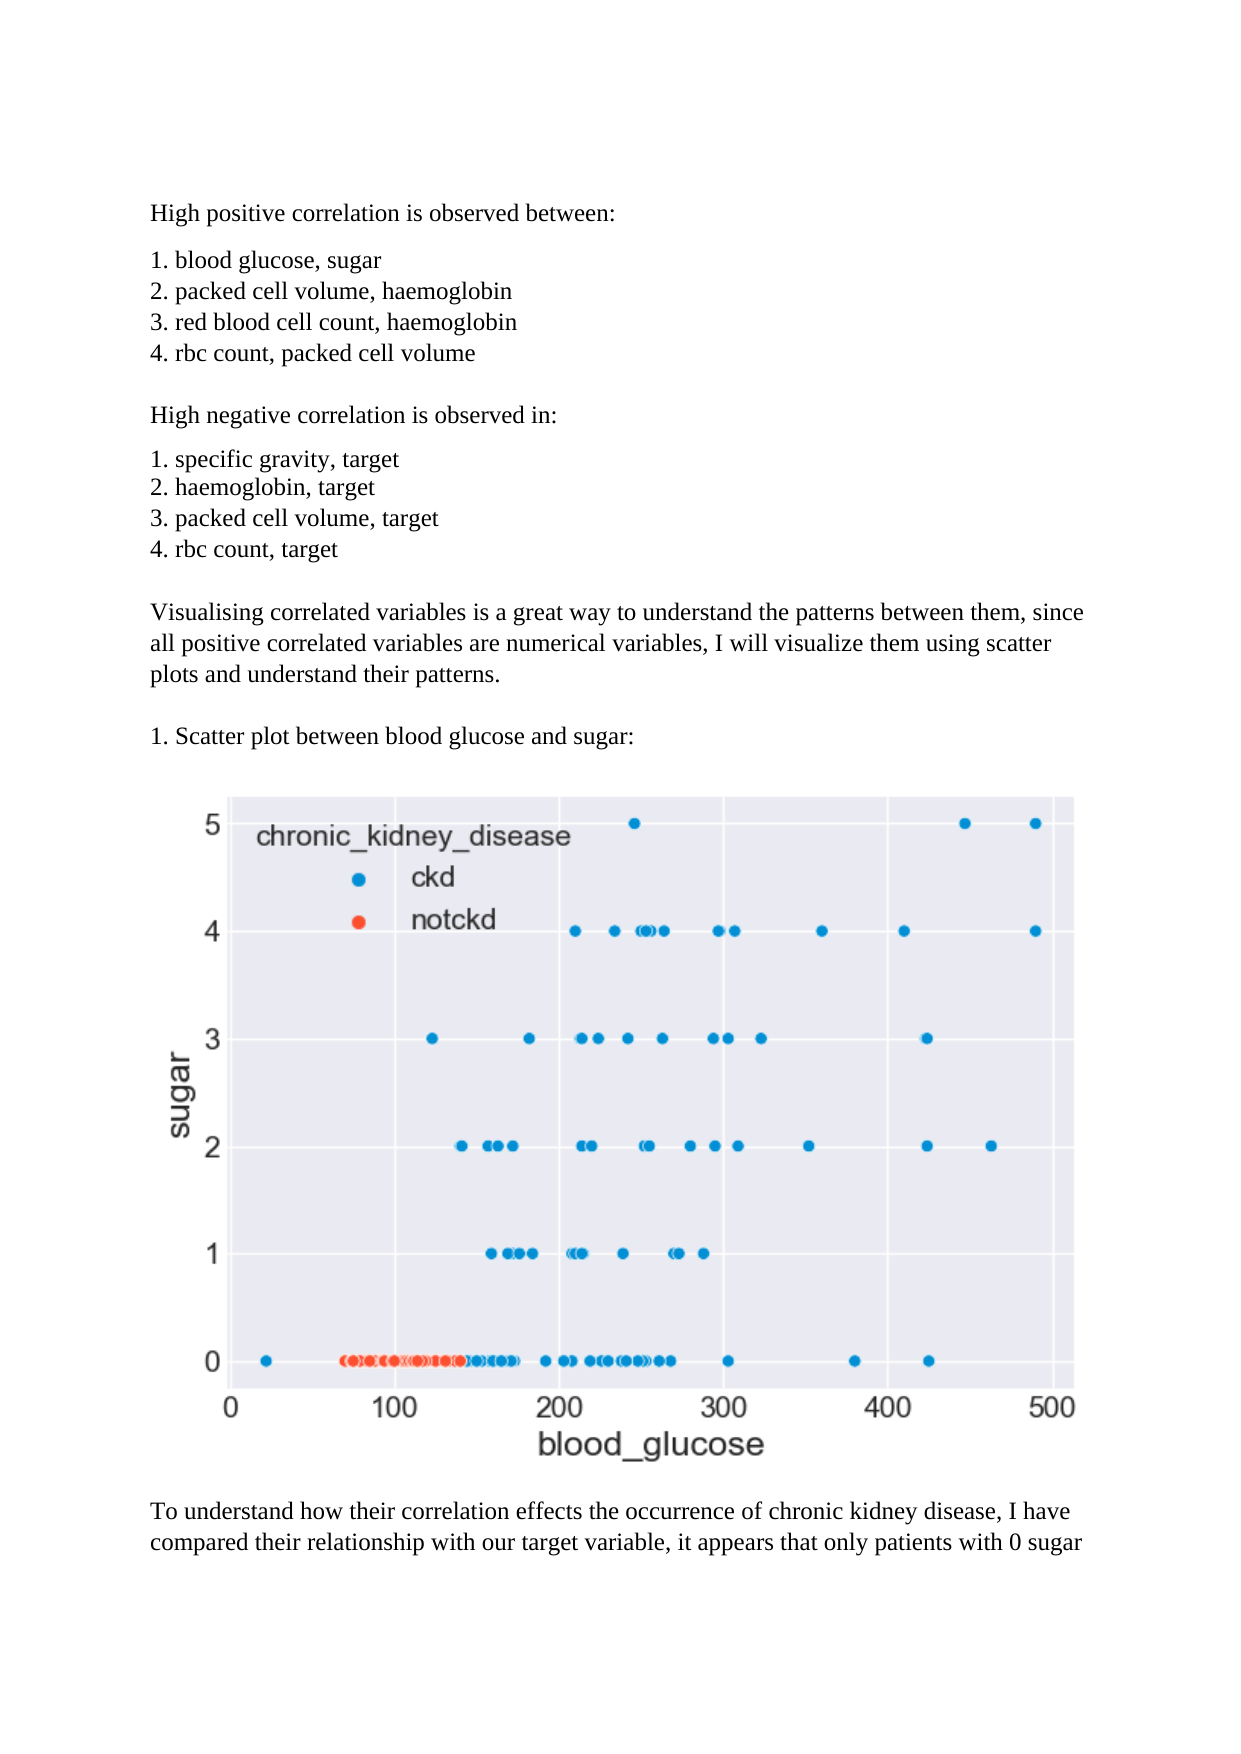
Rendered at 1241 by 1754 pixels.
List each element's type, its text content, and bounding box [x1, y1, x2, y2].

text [150, 1496, 1090, 1556]
picture [150, 782, 1091, 1477]
text 2. haemoglobin, target [150, 472, 1090, 501]
text 2. packed cell volume, haemoglobin [150, 276, 1090, 305]
text 4. rbc count, target [150, 534, 1090, 563]
text 1. specific gravity, target [150, 444, 1090, 472]
text 3. red blood cell count, haemoglobin [150, 307, 1090, 336]
text 4. rbc count, packed cell volume [150, 338, 1090, 367]
text High positive correlation is observed between: [150, 198, 1090, 226]
text 1. Scatter plot between blood glucose and sugar: [150, 721, 1090, 749]
text 3. packed cell volume, target [150, 503, 1090, 532]
text Visualising correlated variables is a great way to understand the patterns between them, since all positive correlated variables are numerical variables, I will visualize them using scatter plots and understand their patterns. [150, 597, 1090, 687]
text 1. blood glucose, sugar [150, 245, 1090, 274]
text High negative correlation is observed in: [150, 401, 1090, 429]
